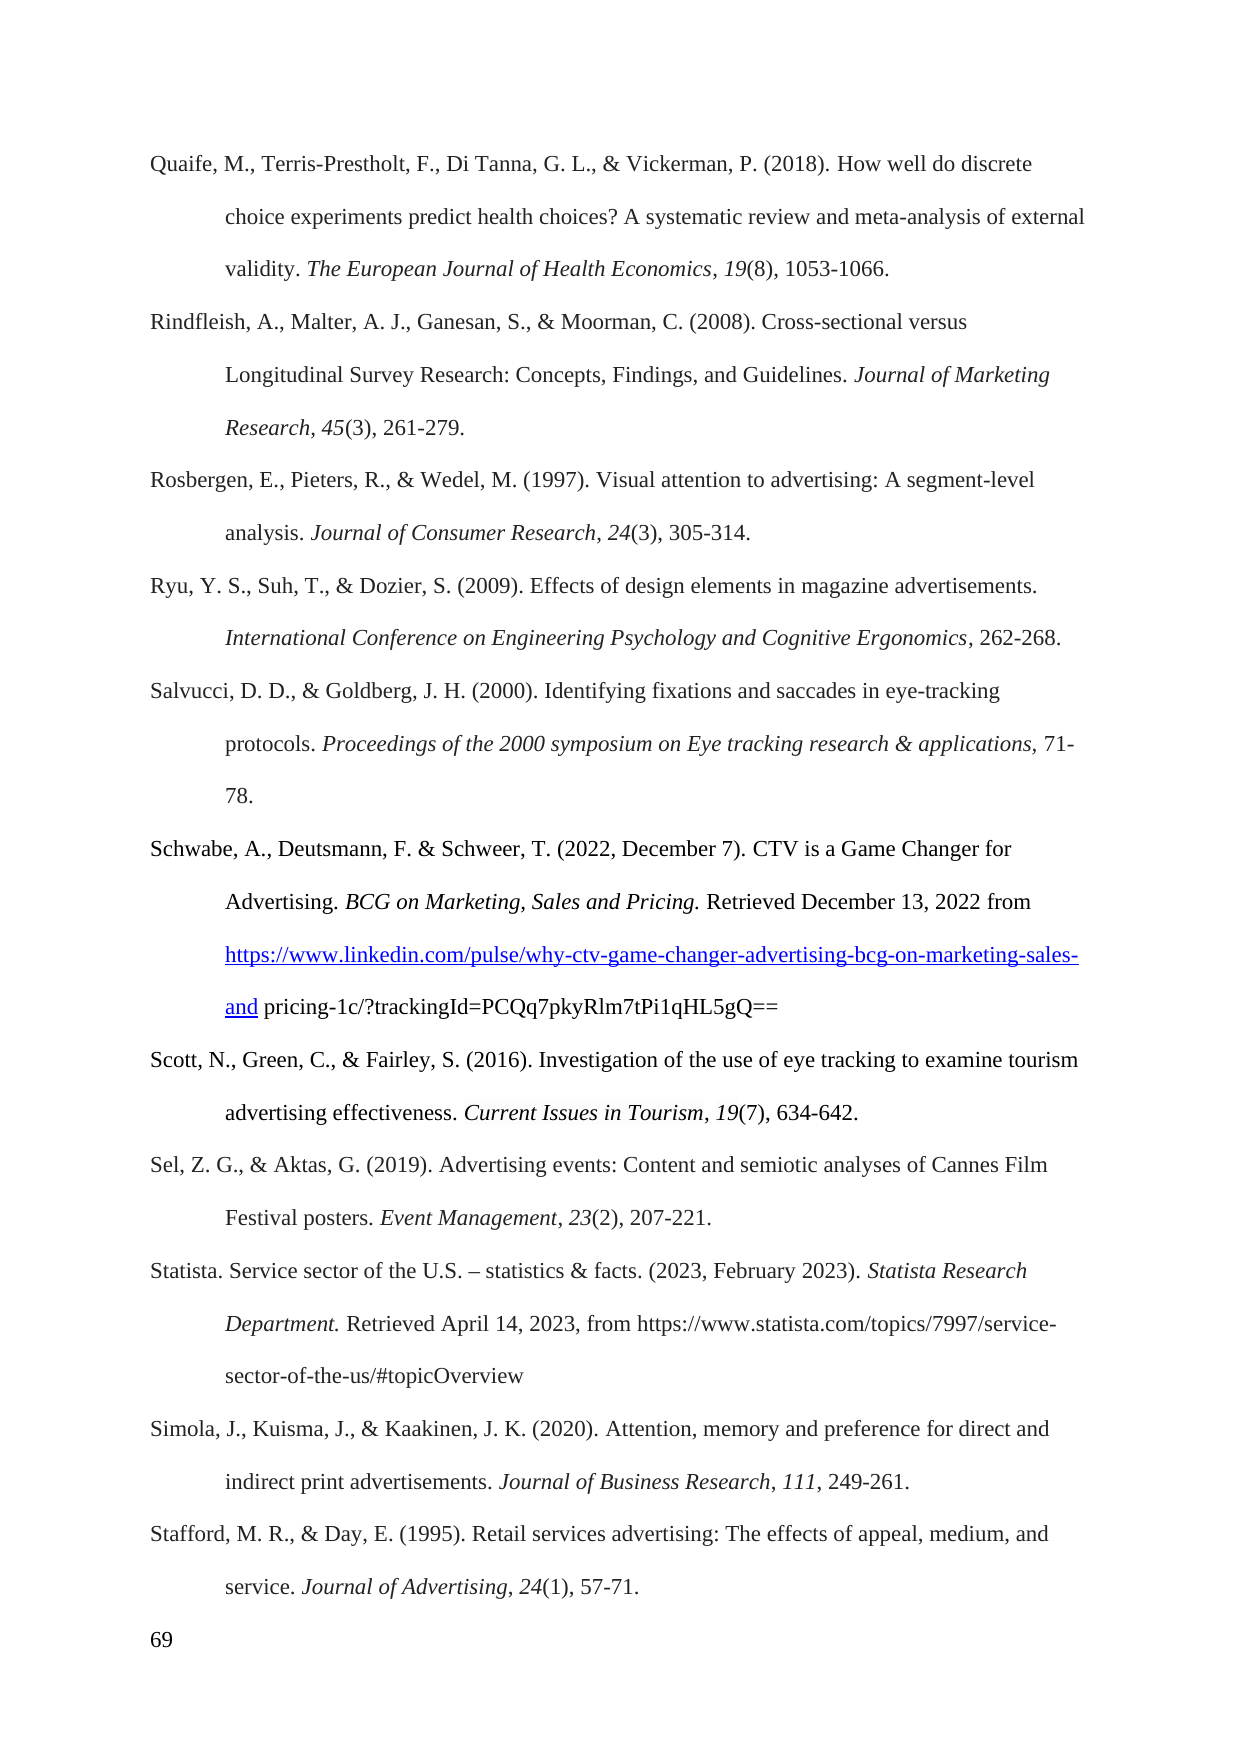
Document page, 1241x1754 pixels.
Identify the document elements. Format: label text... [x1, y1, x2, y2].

text Ryu, Y. S., Suh, T., & Dozier, S. (2009). Effects of design elements in magazine advertisements. International Conference on Engineering Psychology and Cognitive Ergonomics, 262-268. [150, 572, 1090, 651]
text Rosbergen, E., Pieters, R., & Wedel, M. (1997). Visual attention to advertising: A segment-level analysis. Journal of Consumer Research, 24(3), 305-314. [150, 466, 1090, 545]
text Schwabe, A., Deutsmann, F. & Schweer, T. (2022, December 7). CTV is a Game Changer for Advertising. BCG on Marketing, Sales and Pricing. Retrieved December 13, 2022 from https://www.linkedin.com/pulse/why-ctv-game-changer-advertising-bcg-on-marketing-sales-and pricing-1c/?trackingId=PCQq7pkyRlm7tPi1qHL5gQ== [150, 835, 1090, 1020]
text Salvucci, D. D., & Goldberg, J. H. (2000). Identifying fixations and saccades in eye-tracking protocols. Proceedings of the 2000 symposium on Eye tracking research & applications, 71-78. [150, 677, 1090, 809]
text Quaife, M., Terris-Prestholt, F., Di Tanna, G. L., & Vickerman, P. (2018). How well do discrete choice experiments predict health choices? A systematic review and meta-analysis of external validity. The European Journal of Health Economics, 19(8), 1053-1066. [150, 150, 1090, 282]
text Stafford, M. R., & Day, E. (1995). Retail services advertising: The effects of appeal, medium, and service. Journal of Advertising, 24(1), 57-71. [150, 1520, 1090, 1599]
text Simola, J., Kuisma, J., & Kaakinen, J. K. (2020). Attention, memory and preference for direct and indirect print advertisements. Journal of Business Research, 111, 249-261. [150, 1415, 1090, 1494]
text Sel, Z. G., & Aktas, G. (2019). Advertising events: Content and semiotic analyses of Cannes Film Festival posters. Event Management, 23(2), 207-221. [150, 1151, 1090, 1231]
text Scott, N., Green, C., & Fairley, S. (2016). Investigation of the use of eye tracking to examine tourism advertising effectiveness. Current Issues in Tourism, 19(7), 634-642. [150, 1046, 1090, 1125]
text Statista. Service sector of the U.S. – statistics & facts. (2023, February 2023). Statista Research Department. Retrieved April 14, 2023, from https://www.statista.com/topics/7997/service-sector-of-the-us/#topicOverview [150, 1257, 1090, 1389]
text Rindfleish, A., Malter, A. J., Ganesan, S., & Moorman, C. (2008). Cross-sectional versus Longitudinal Survey Research: Concepts, Findings, and Guidelines. Journal of Marketing Research, 45(3), 261-279. [150, 308, 1090, 440]
